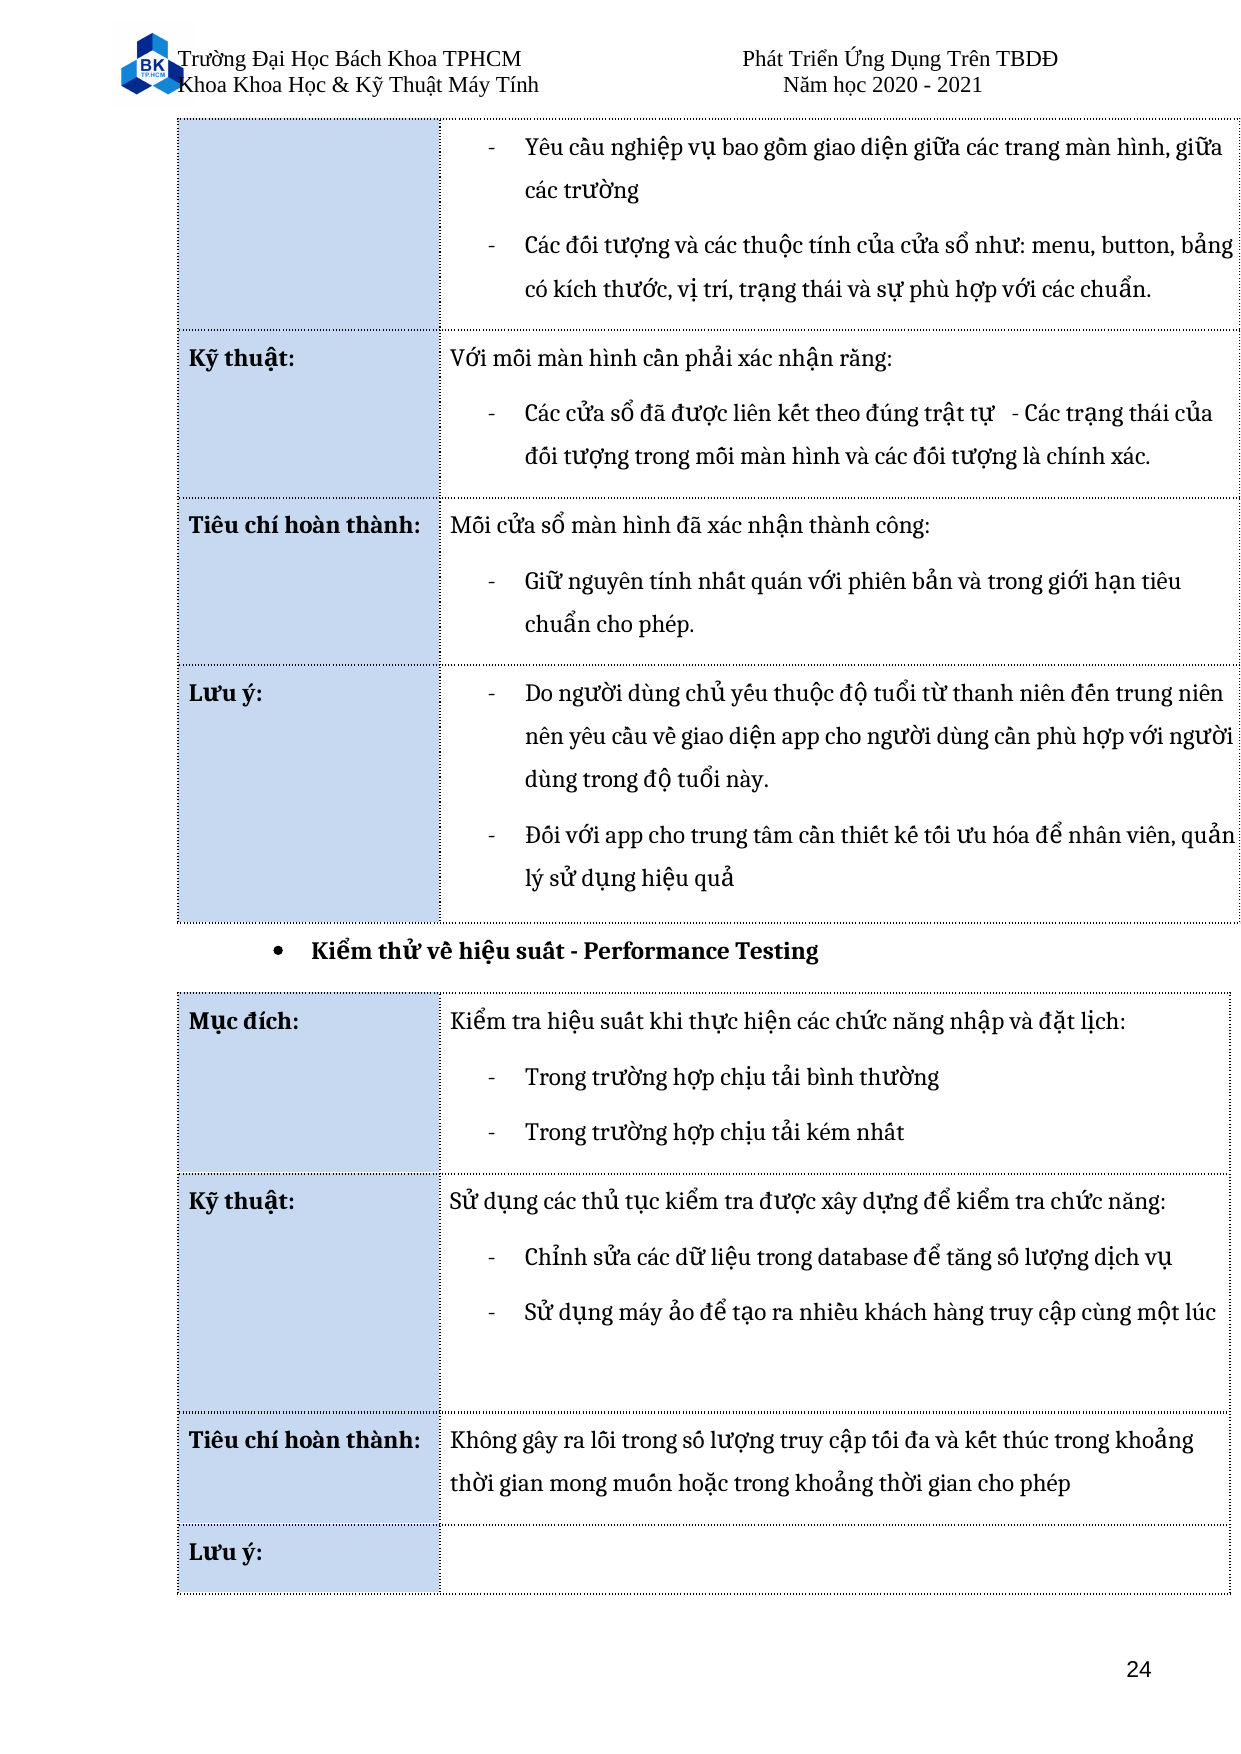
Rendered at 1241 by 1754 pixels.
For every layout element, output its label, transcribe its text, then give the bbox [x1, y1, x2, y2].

table_cell Tiêu chí hoàn thành: [178, 497, 439, 664]
table_header Mục đích: [178, 992, 439, 1172]
table_cell Mỗi cửa sổ màn hình đã xác nhận thành công: Giữ nguyên tính nhất quán với phiên bản và trong giới hạn tiêu chuẩn cho phép. [440, 497, 1240, 664]
picture [110, 20, 195, 107]
table_cell Do người dùng chủ yếu thuộc độ tuổi từ thanh niên đến trung niên nên yêu cầu về giao diện app cho người dùng cần phù hợp với người dùng trong độ tuổi này. Đối với app cho trung tâm cần thiết kế tối ưu hóa để nhân viên, quản lý sử dụng hiệu quả [440, 664, 1240, 922]
table_cell Kỹ thuật: [178, 1173, 439, 1411]
table_header Mục đích [178, 118, 439, 329]
list Kiểm thử về hiệu suất - Performance Testing [274, 937, 1152, 965]
table_cell [440, 1524, 1230, 1592]
table_cell Lưu ý: [178, 664, 439, 922]
table_cell Sử dụng các thủ tục kiểm tra được xây dựng để kiểm tra chức năng: Chỉnh sửa các dữ liệu trong database để tăng số lượng dịch vụ Sử dụng máy ảo để tạo ra nhiều khách hàng truy cập cùng một lúc [440, 1173, 1230, 1411]
table_cell Kỹ thuật: [178, 329, 439, 497]
table_cell Lưu ý: [178, 1524, 439, 1592]
table_header Kiểm tra hiệu suất khi thực hiện các chức năng nhập và đặt lịch: Trong trường hợp chịu tải bình thường Trong trường hợp chịu tải kém nhất [440, 992, 1230, 1172]
table_cell Với mỗi màn hình cần phải xác nhận rằng: Các cửa sổ đã được liên kết theo đúng trật tự - Các trạng thái của đối tượng trong mỗi màn hình và các đối tượng là chính xác. [440, 329, 1240, 497]
table_cell Không gây ra lỗi trong số lượng truy cập tối đa và kết thúc trong khoảng thời gian mong muốn hoặc trong khoảng thời gian cho phép [440, 1411, 1230, 1523]
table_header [440, 118, 1240, 329]
table_cell Tiêu chí hoàn thành: [178, 1411, 439, 1523]
